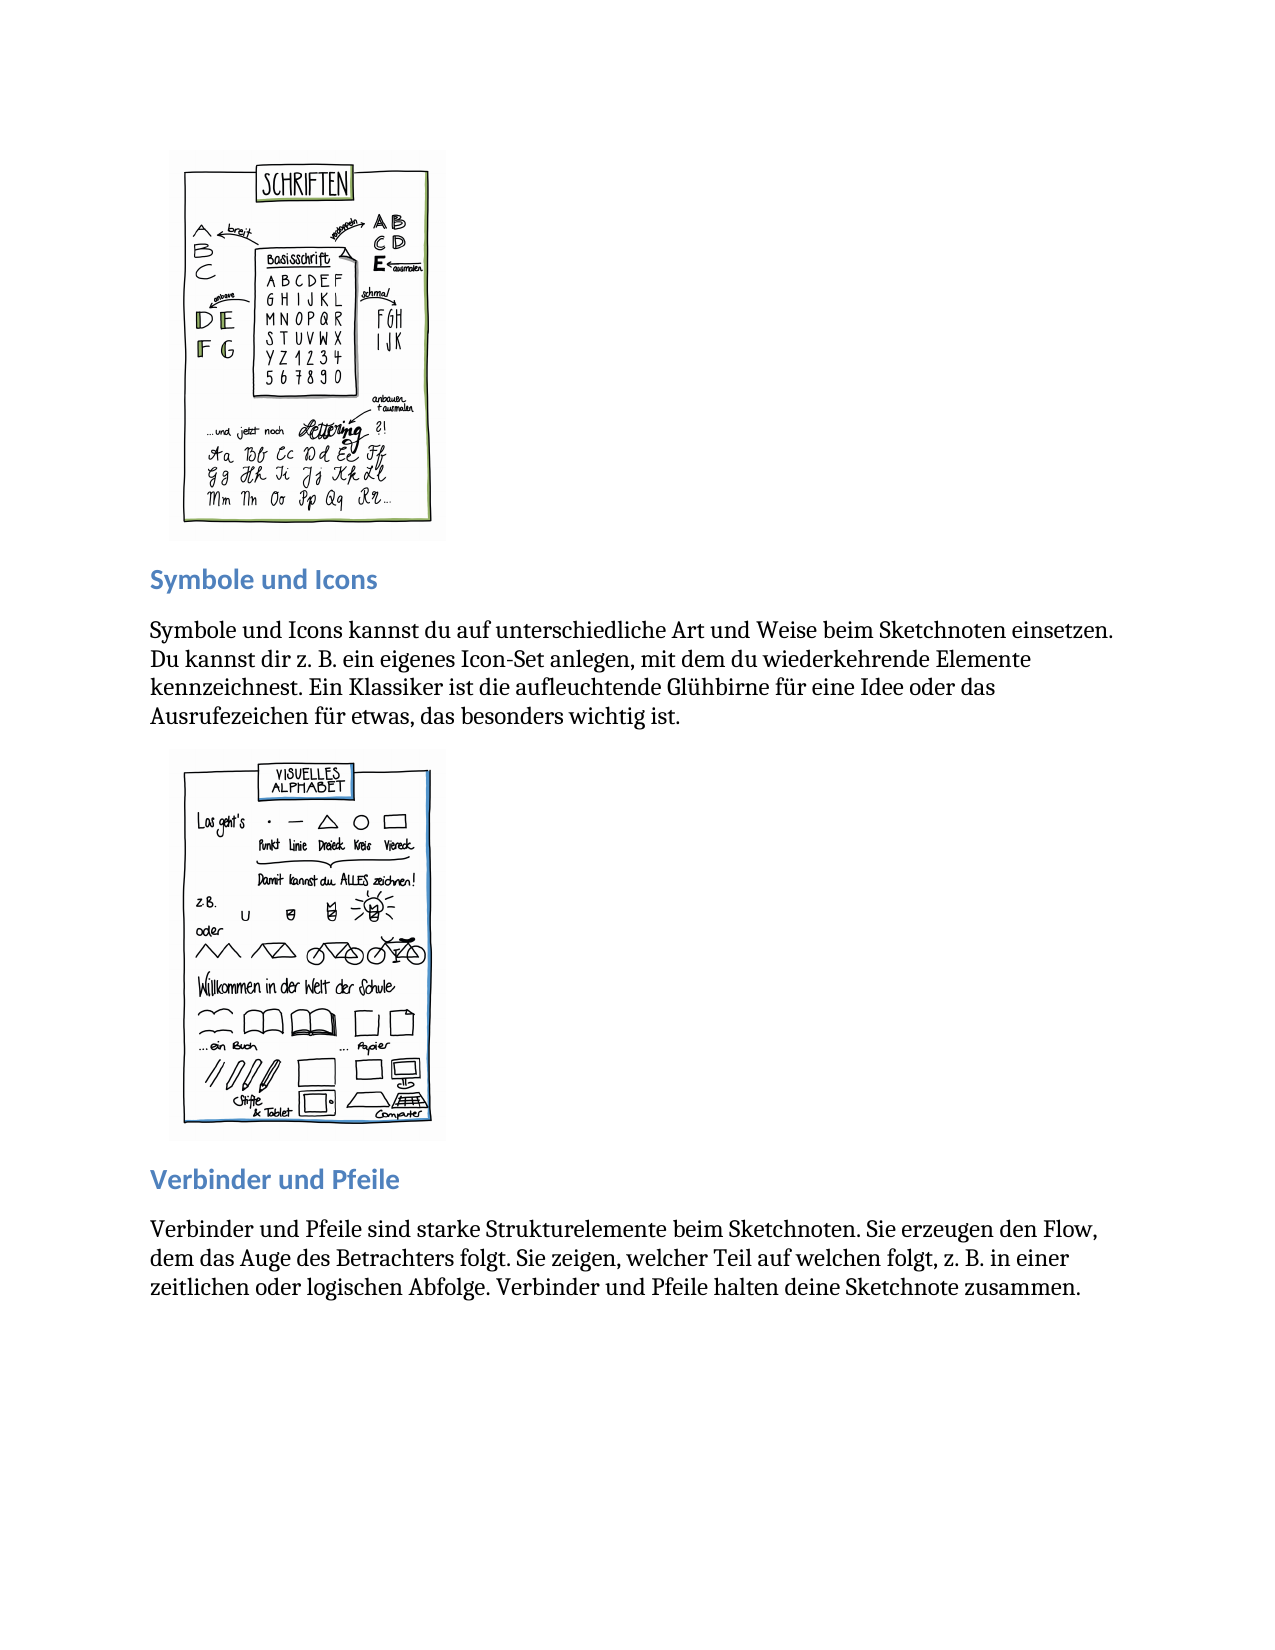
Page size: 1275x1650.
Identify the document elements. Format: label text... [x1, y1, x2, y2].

picture [168, 749, 447, 1141]
subtitle Verbinder und Pfeile [150, 1161, 1125, 1197]
text Verbinder und Pfeile sind starke Strukturelemente beim Sketchnoten. Sie erzeugen den Flow, dem das Auge des Betrachters folgt. Sie zeigen, welcher Teil auf welchen folgt, z. B. in einer zeitlichen oder logischen Abfolge. Verbinder und Pfeile halten deine Sketchnote zusammen. [150, 1215, 1125, 1302]
picture [168, 150, 447, 541]
text Symbole und Icons kannst du auf unterschiedliche Art und Weise beim Sketchnoten einsetzen. Du kannst dir z. B. ein eigenes Icon-Set anlegen, mit dem du wiederkehrende Elemente kennzeichnest. Ein Klassiker ist die aufleuchtende Glühbirne für eine Idee oder das Ausrufezeichen für etwas, das besonders wichtig ist. [150, 616, 1125, 731]
subtitle Symbole und Icons [150, 561, 1125, 597]
